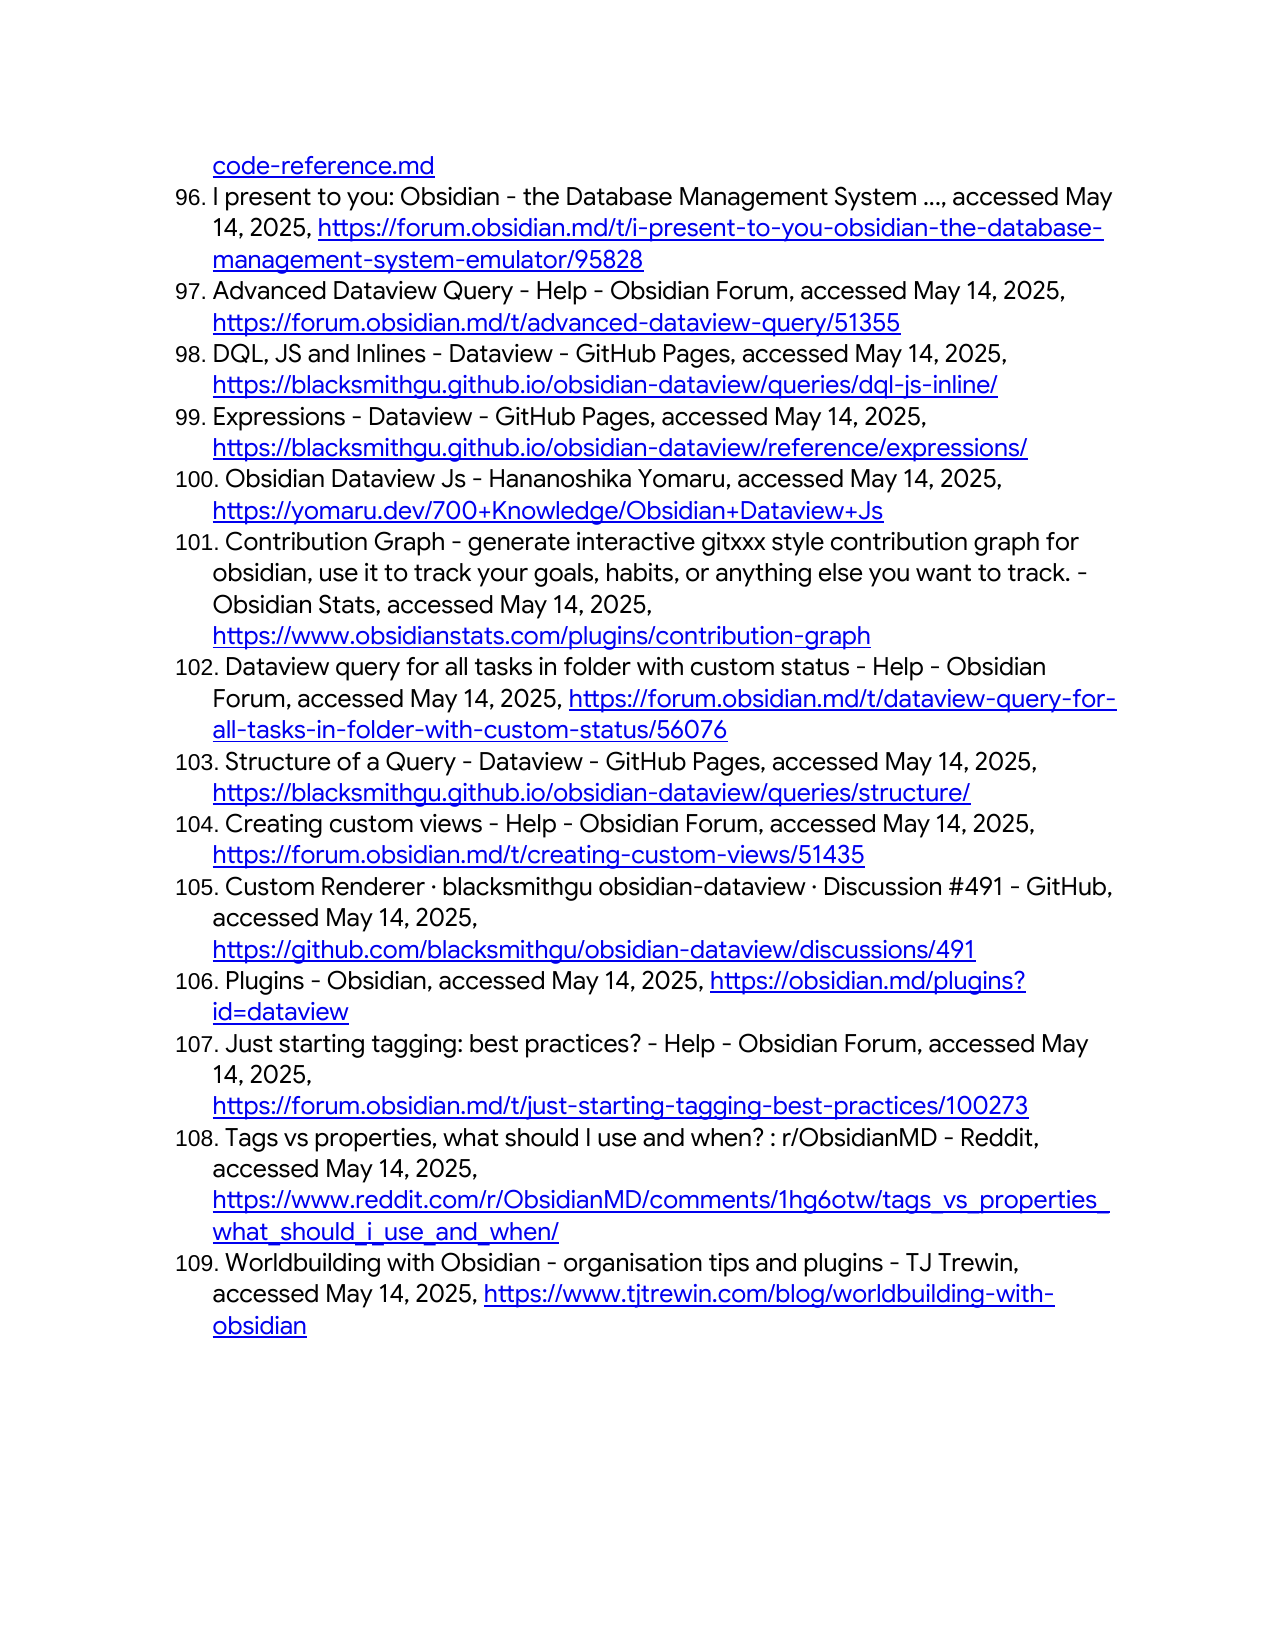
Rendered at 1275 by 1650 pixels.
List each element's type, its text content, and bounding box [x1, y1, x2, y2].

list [175, 150, 1125, 181]
list Contribution Graph - generate interactive gitxxx style contribution graph for obsidian, use it to track your goals, habits, or anything else you want to track. - Obsidian Stats, accessed May 14, 2025, https://www.obsidianstats.com/plugins/contribution-graph [175, 526, 1125, 652]
list Dataview query for all tasks in folder with custom status - Help - Obsidian Forum, accessed May 14, 2025, https://forum.obsidian.md/t/dataview-query-for-all-tasks-in-folder-with-custom-status/56076 [175, 652, 1125, 746]
list I present to you: Obsidian - the Database Management System ..., accessed May 14, 2025, https://forum.obsidian.md/t/i-present-to-you-obsidian-the-database-management-system-emulator/95828 [175, 181, 1125, 275]
list Tags vs properties, what should I use and when? : r/ObsidianMD - Reddit, accessed May 14, 2025, https://www.reddit.com/r/ObsidianMD/comments/1hg6otw/tags_vs_properties_what_should_i_use_and_when/ [175, 1122, 1125, 1247]
list Obsidian Dataview Js - Hananoshika Yomaru, accessed May 14, 2025, https://yomaru.dev/700+Knowledge/Obsidian+Dataview+Js [175, 463, 1125, 526]
list Expressions - Dataview - GitHub Pages, accessed May 14, 2025, https://blacksmithgu.github.io/obsidian-dataview/reference/expressions/ [175, 401, 1125, 463]
list Structure of a Query - Dataview - GitHub Pages, accessed May 14, 2025, https://blacksmithgu.github.io/obsidian-dataview/queries/structure/ [175, 746, 1125, 808]
list Just starting tagging: best practices? - Help - Obsidian Forum, accessed May 14, 2025, https://forum.obsidian.md/t/just-starting-tagging-best-practices/100273 [175, 1028, 1125, 1122]
list Creating custom views - Help - Obsidian Forum, accessed May 14, 2025, https://forum.obsidian.md/t/creating-custom-views/51435 [175, 808, 1125, 871]
list Worldbuilding with Obsidian - organisation tips and plugins - TJ Trewin, accessed May 14, 2025, https://www.tjtrewin.com/blog/worldbuilding-with-obsidian [175, 1247, 1125, 1341]
list Custom Renderer · blacksmithgu obsidian-dataview · Discussion #491 - GitHub, accessed May 14, 2025, https://github.com/blacksmithgu/obsidian-dataview/discussions/491 [175, 871, 1125, 965]
list Plugins - Obsidian, accessed May 14, 2025, https://obsidian.md/plugins?id=dataview [175, 965, 1125, 1028]
list Advanced Dataview Query - Help - Obsidian Forum, accessed May 14, 2025, https://forum.obsidian.md/t/advanced-dataview-query/51355 [175, 275, 1125, 338]
list DQL, JS and Inlines - Dataview - GitHub Pages, accessed May 14, 2025, https://blacksmithgu.github.io/obsidian-dataview/queries/dql-js-inline/ [175, 338, 1125, 401]
